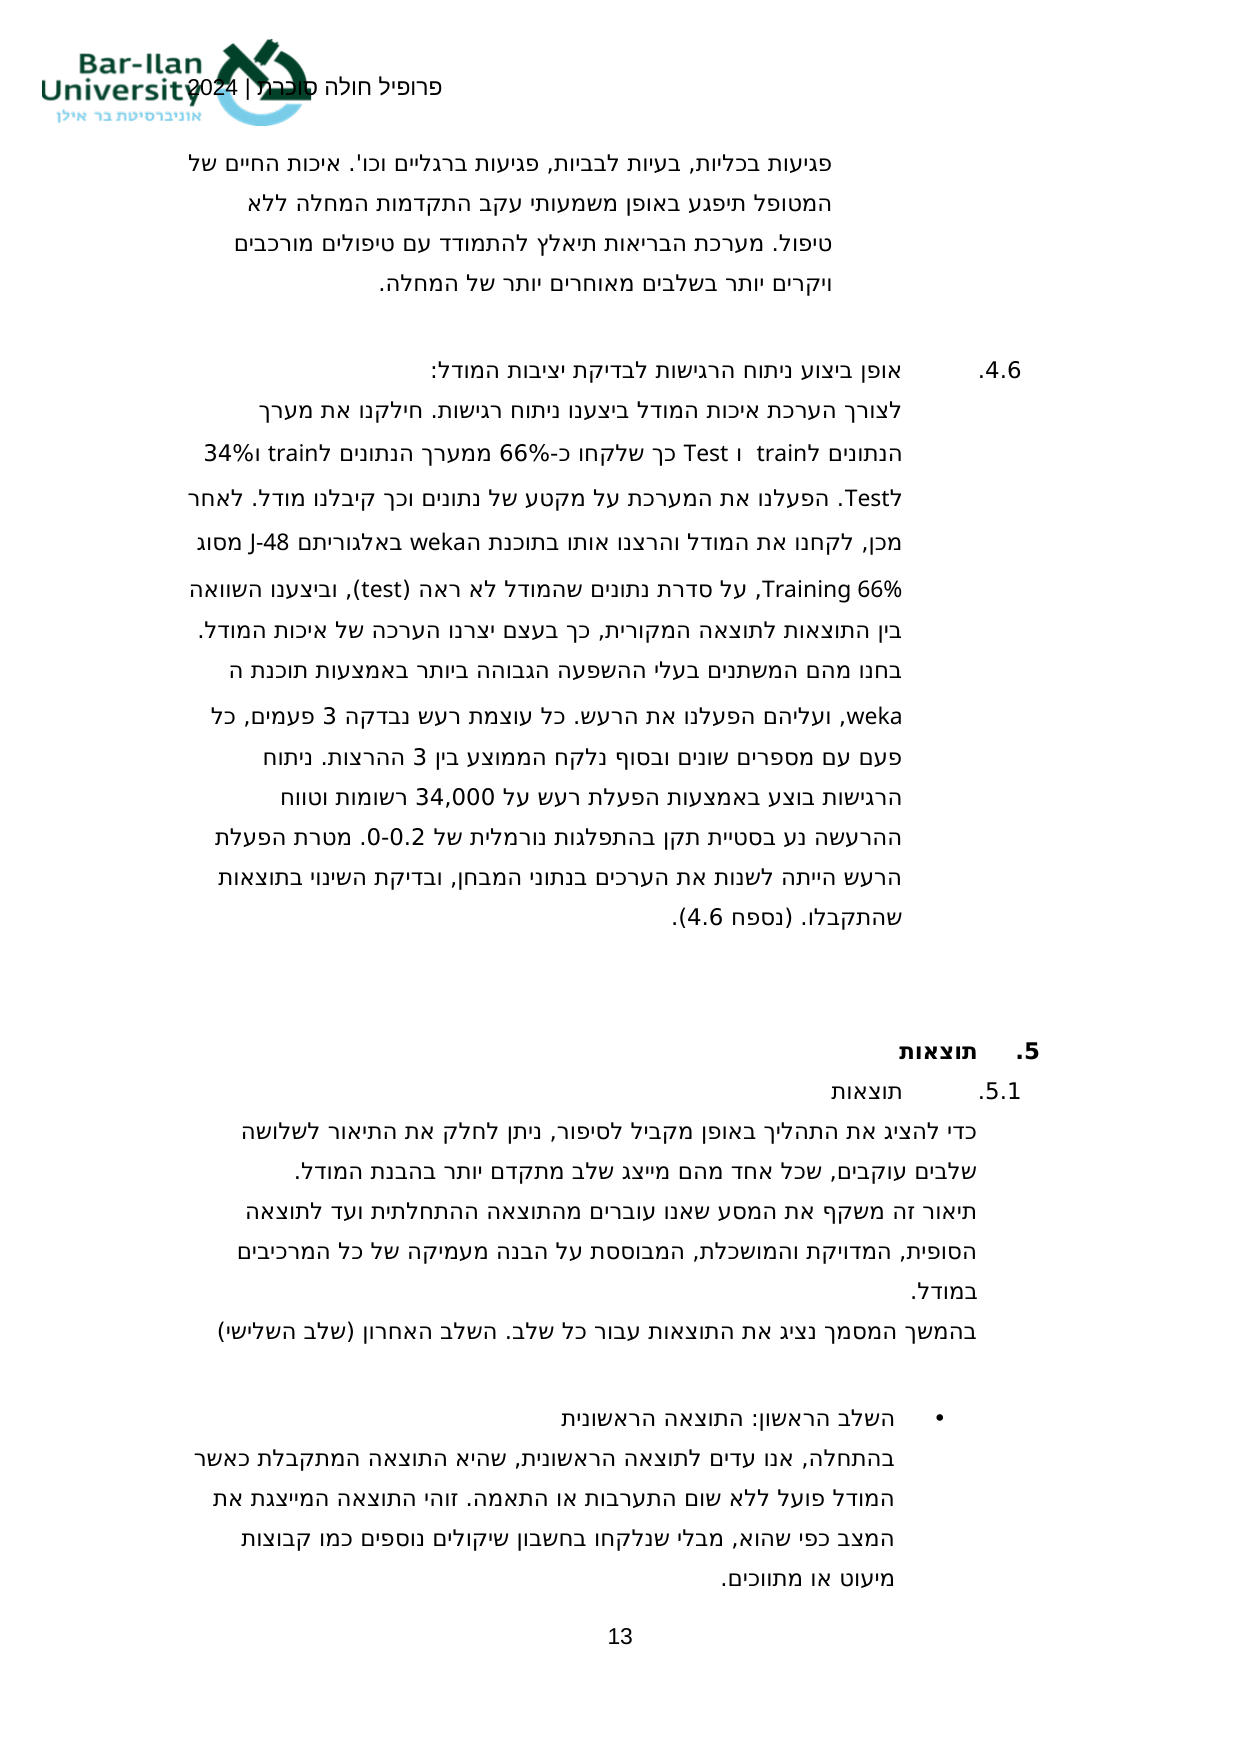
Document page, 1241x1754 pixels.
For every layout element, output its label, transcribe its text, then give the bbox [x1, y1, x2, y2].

picture [307, 83, 312, 93]
list תוצאות [187, 1038, 1015, 1065]
list לצורך הערכת איכות המודל ביצענו ניתוח רגישות. חילקנו את מערך הנתונים לtrain ו Test כך שלקחו כ-66% ממערך הנתונים לtrain ו34% לTest. הפעלנו את המערכת על מקטע של נתונים וכך קיבלנו מודל. לאחר מכן, לקחנו את המודל והרצנו אותו בתוכנת הweka באלגוריתם J-48 מסוג Training 66%, על סדרת נתונים שהמודל לא ראה (test), וביצענו השוואה בין התוצאות לתוצאה המקורית, כך בעצם יצרנו הערכה של איכות המודל. [187, 397, 903, 644]
list בהמשך המסמך נציג את התוצאות עבור כל שלב. השלב האחרון (שלב השלישי) [187, 1318, 978, 1345]
list בחנו מהם המשתנים בעלי ההשפעה הגבוהה ביותר באמצעות תוכנת הweka, ועליהם הפעלנו את הרעש. כל עוצמת רעש נבדקה 3 פעמים, כל פעם עם מספרים שונים ובסוף נלקח הממוצע בין 3 ההרצות. ניתוח הרגישות בוצע באמצעות הפעלת רעש על 34,000 רשומות וטווח ההרעשה נע בסטיית תקן בהתפלגות נורמלית של 0-0.2. מטרת הפעלת הרעש הייתה לשנות את הערכים בנתוני המבחן, ובדיקת השינוי בתוצאות שהתקבלו. (נספח 4.6). [187, 657, 903, 931]
picture [42, 39, 312, 126]
list תיאור זה משקף את המסע שאנו עוברים מהתוצאה ההתחלתית ועד לתוצאה הסופית, המדויקת והמושכלת, המבוססת על הבנה מעמיקה של כל המרכיבים במודל. [187, 1198, 978, 1305]
list השלב הראשון: התוצאה הראשונית [187, 1405, 933, 1432]
list בהתחלה, אנו עדים לתוצאה הראשונית, שהיא התוצאה המתקבלת כאשר המודל פועל ללא שום התערבות או התאמה. זוהי התוצאה המייצגת את המצב כפי שהוא, מבלי שנלקחו בחשבון שיקולים נוספים כמו קבוצות מיעוט או מתווכים. [187, 1445, 895, 1592]
list כדי להציג את התהליך באופן מקביל לסיפור, ניתן לחלק את התיאור לשלושה שלבים עוקבים, שכל אחד מהם מייצג שלב מתקדם יותר בהבנת המודל. [187, 1118, 978, 1185]
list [187, 150, 870, 297]
list אופן ביצוע ניתוח הרגישות לבדיקת יציבות המודל: [187, 357, 978, 383]
list תוצאות [187, 1078, 978, 1105]
